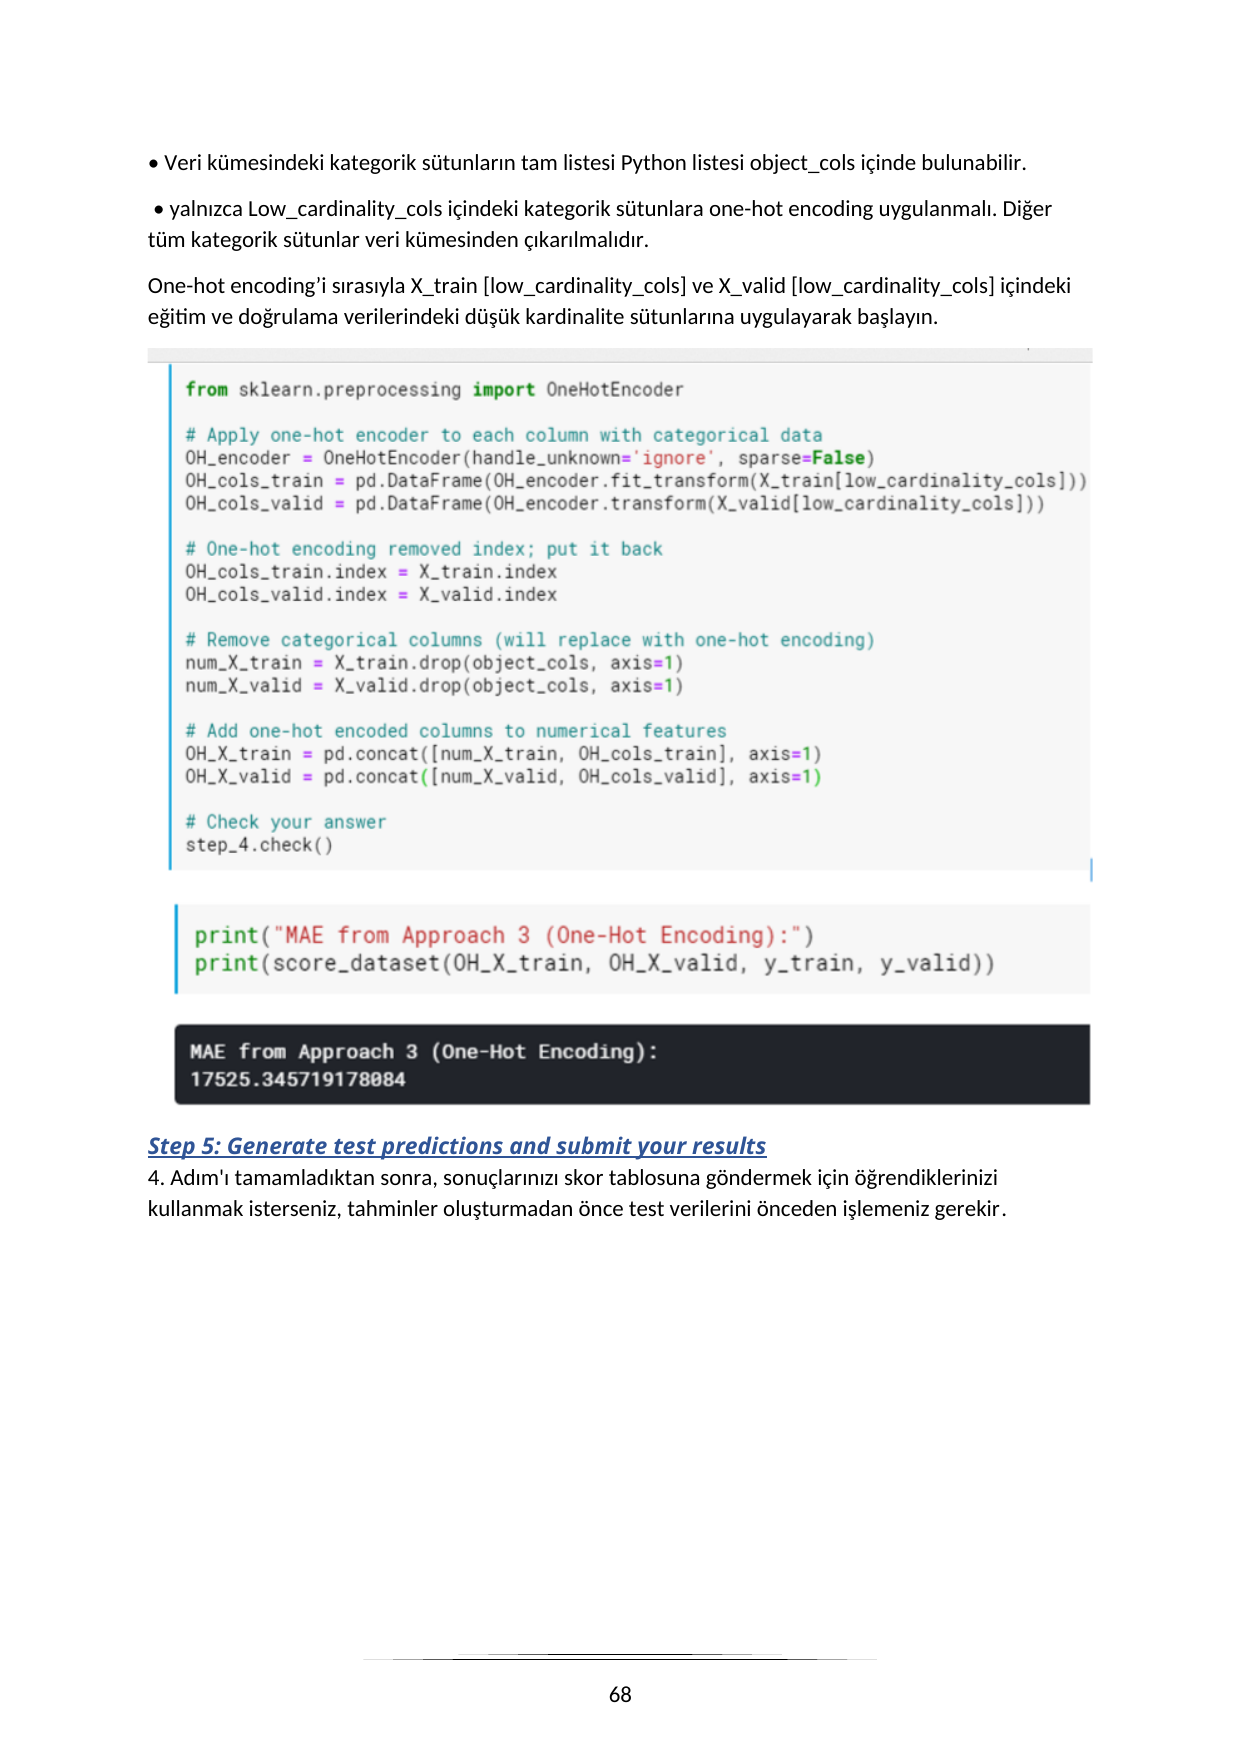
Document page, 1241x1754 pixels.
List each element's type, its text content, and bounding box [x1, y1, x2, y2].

text One-hot encoding’i sırasıyla X_train [low_cardinality_cols] ve X_valid [low_cardinality_cols] içindeki eğitim ve doğrulama verilerindeki düşük kardinalite sütunlarına uygulayarak başlayın. [148, 272, 1093, 330]
text • Veri kümesindeki kategorik sütunların tam listesi Python listesi object_cols içinde bulunabilir. [148, 148, 1093, 176]
text • yalnızca Low_cardinality_cols içindeki kategorik sütunlara one-hot encoding uygulanmalı. Diğer tüm kategorik sütunlar veri kümesinden çıkarılmalıdır. [148, 194, 1093, 253]
picture [147, 348, 1093, 1111]
text 4. Adım'ı tamamladıktan sonra, sonuçlarınızı skor tablosuna göndermek için öğrendiklerinizi kullanmak isterseniz, tahminler oluşturmadan önce test verilerini önceden işlemeniz gerekir. [148, 1163, 1093, 1222]
subtitle Step 5: Generate test predictions and submit your results [148, 1130, 1093, 1161]
